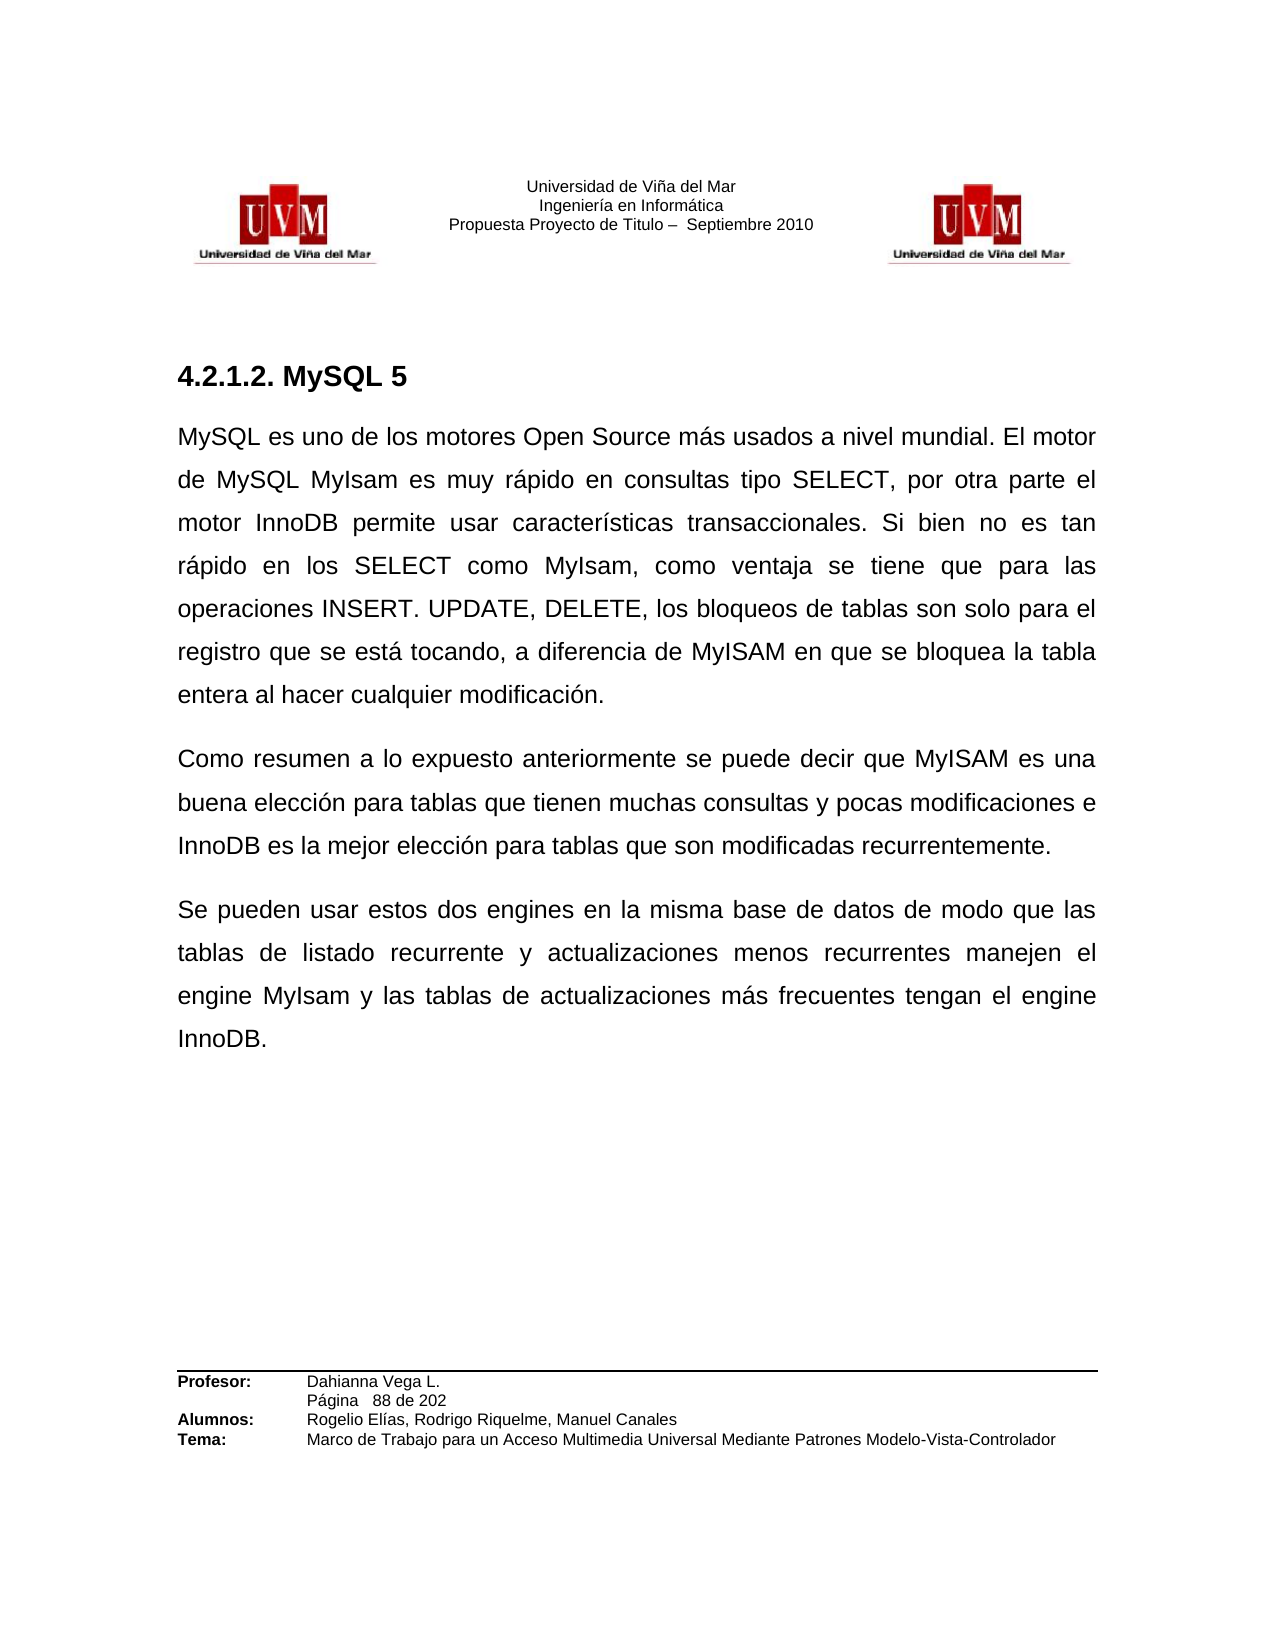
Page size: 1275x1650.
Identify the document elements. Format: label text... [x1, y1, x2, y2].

text Se pueden usar estos dos engines en la misma base de datos de modo que las tablas de listado recurrente y actualizaciones menos recurrentes manejen el engine MyIsam y las tablas de actualizaciones más frecuentes tengan el engine InnoDB. [177, 894, 1098, 1053]
text Como resumen a lo expuesto anteriormente se puede decir que MyISAM es una buena elección para tablas que tienen muchas consultas y pocas modificaciones e InnoDB es la mejor elección para tablas que son modificadas recurrentemente. [177, 744, 1098, 859]
text MySQL es uno de los motores Open Source más usados a nivel mundial. El motor de MySQL MyIsam es muy rápido en consultas tipo SELECT, por otra parte el motor InnoDB permite usar características transaccionales. Si bien no es tan rápido en los SELECT como MyIsam, como ventaja se tiene que para las operaciones INSERT. UPDATE, DELETE, los bloqueos de tablas son solo para el registro que se está tocando, a diferencia de MyISAM en que se bloquea la tabla entera al hacer cualquier modificación. [177, 422, 1098, 709]
picture [177, 176, 390, 267]
picture [871, 176, 1084, 267]
subtitle 4.2.1.2. MySQL 5 [177, 359, 1098, 392]
